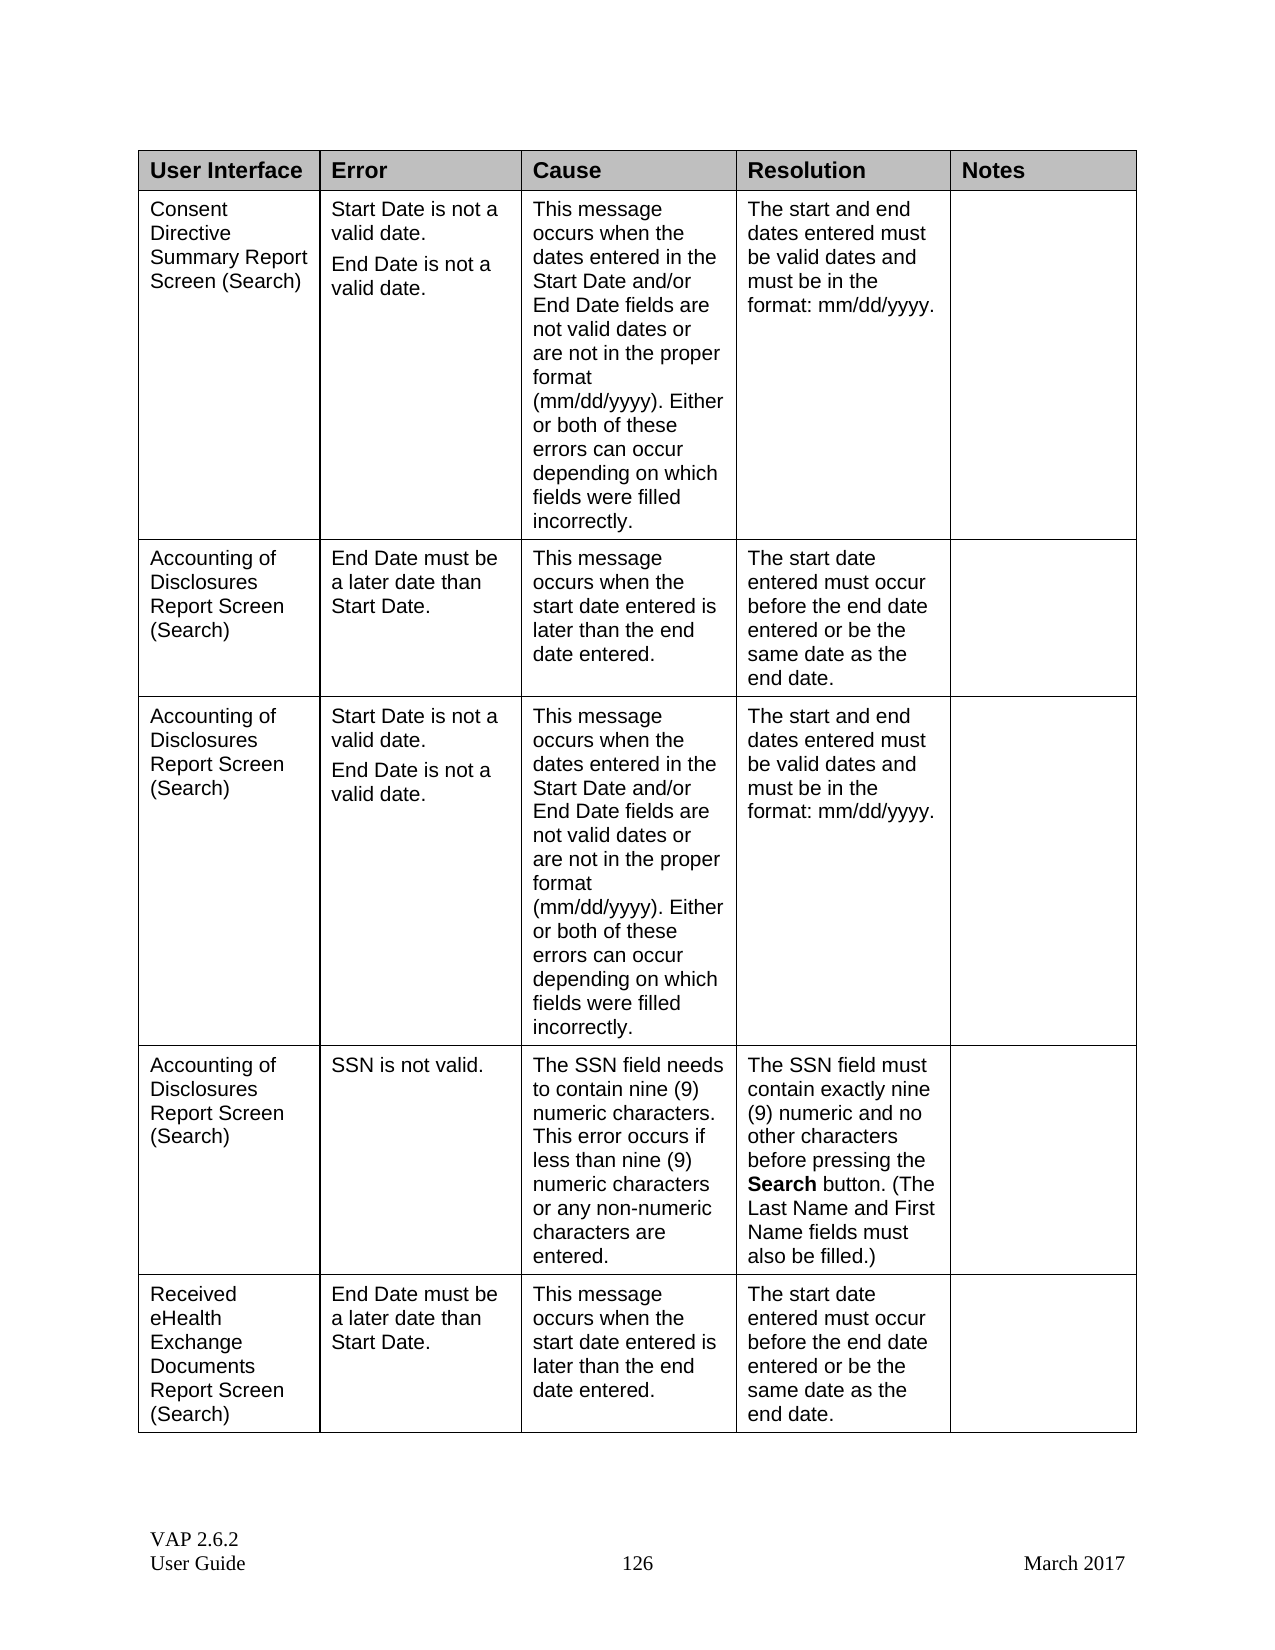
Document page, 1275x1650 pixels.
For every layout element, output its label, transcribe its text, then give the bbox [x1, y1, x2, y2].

table_cell Accounting of Disclosures Report Screen (Search) [139, 540, 319, 696]
table_cell End Date must be a later date than Start Date. [321, 540, 521, 696]
table_cell Accounting of Disclosures Report Screen (Search) [139, 1046, 319, 1274]
table_header Error [321, 151, 521, 190]
table_cell Accounting of Disclosures Report Screen (Search) [139, 697, 319, 1045]
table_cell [139, 191, 319, 539]
table_cell This message occurs when the start date entered is later than the end date entered. [522, 540, 736, 696]
table_cell [951, 1275, 1136, 1432]
table_cell Start Date is not a valid date. End Date is not a valid date. [321, 697, 521, 1045]
table_cell The start and end dates entered must be valid dates and must be in the format: mm/dd/yyyy. [737, 191, 950, 539]
table_header Resolution [737, 151, 950, 190]
table_cell The start date entered must occur before the end date entered or be the same date as the end date. [737, 1275, 950, 1432]
table_cell [951, 1046, 1136, 1274]
table_cell [951, 697, 1136, 1045]
table_cell End Date must be a later date than Start Date. [321, 1275, 521, 1432]
table_cell The start and end dates entered must be valid dates and must be in the format: mm/dd/yyyy. [737, 697, 950, 1045]
table_cell [951, 540, 1136, 696]
table_cell This message occurs when the start date entered is later than the end date entered. [522, 1275, 736, 1432]
table_header Cause [522, 151, 736, 190]
table_cell SSN is not valid. [321, 1046, 521, 1274]
table_cell The SSN field needs to contain nine (9) numeric characters. This error occurs if less than nine (9) numeric characters or any non-numeric characters are entered. [522, 1046, 736, 1274]
table_header User Interface [139, 151, 319, 190]
table_cell Start Date is not a valid date. End Date is not a valid date. [321, 191, 521, 539]
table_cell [139, 1275, 319, 1432]
table_cell The SSN field must contain exactly nine (9) numeric and no other characters before pressing the Search button. (The Last Name and First Name fields must also be filled.) [737, 1046, 950, 1274]
table_cell [951, 191, 1136, 539]
table_header Notes [951, 151, 1136, 190]
table_cell The start date entered must occur before the end date entered or be the same date as the end date. [737, 540, 950, 696]
